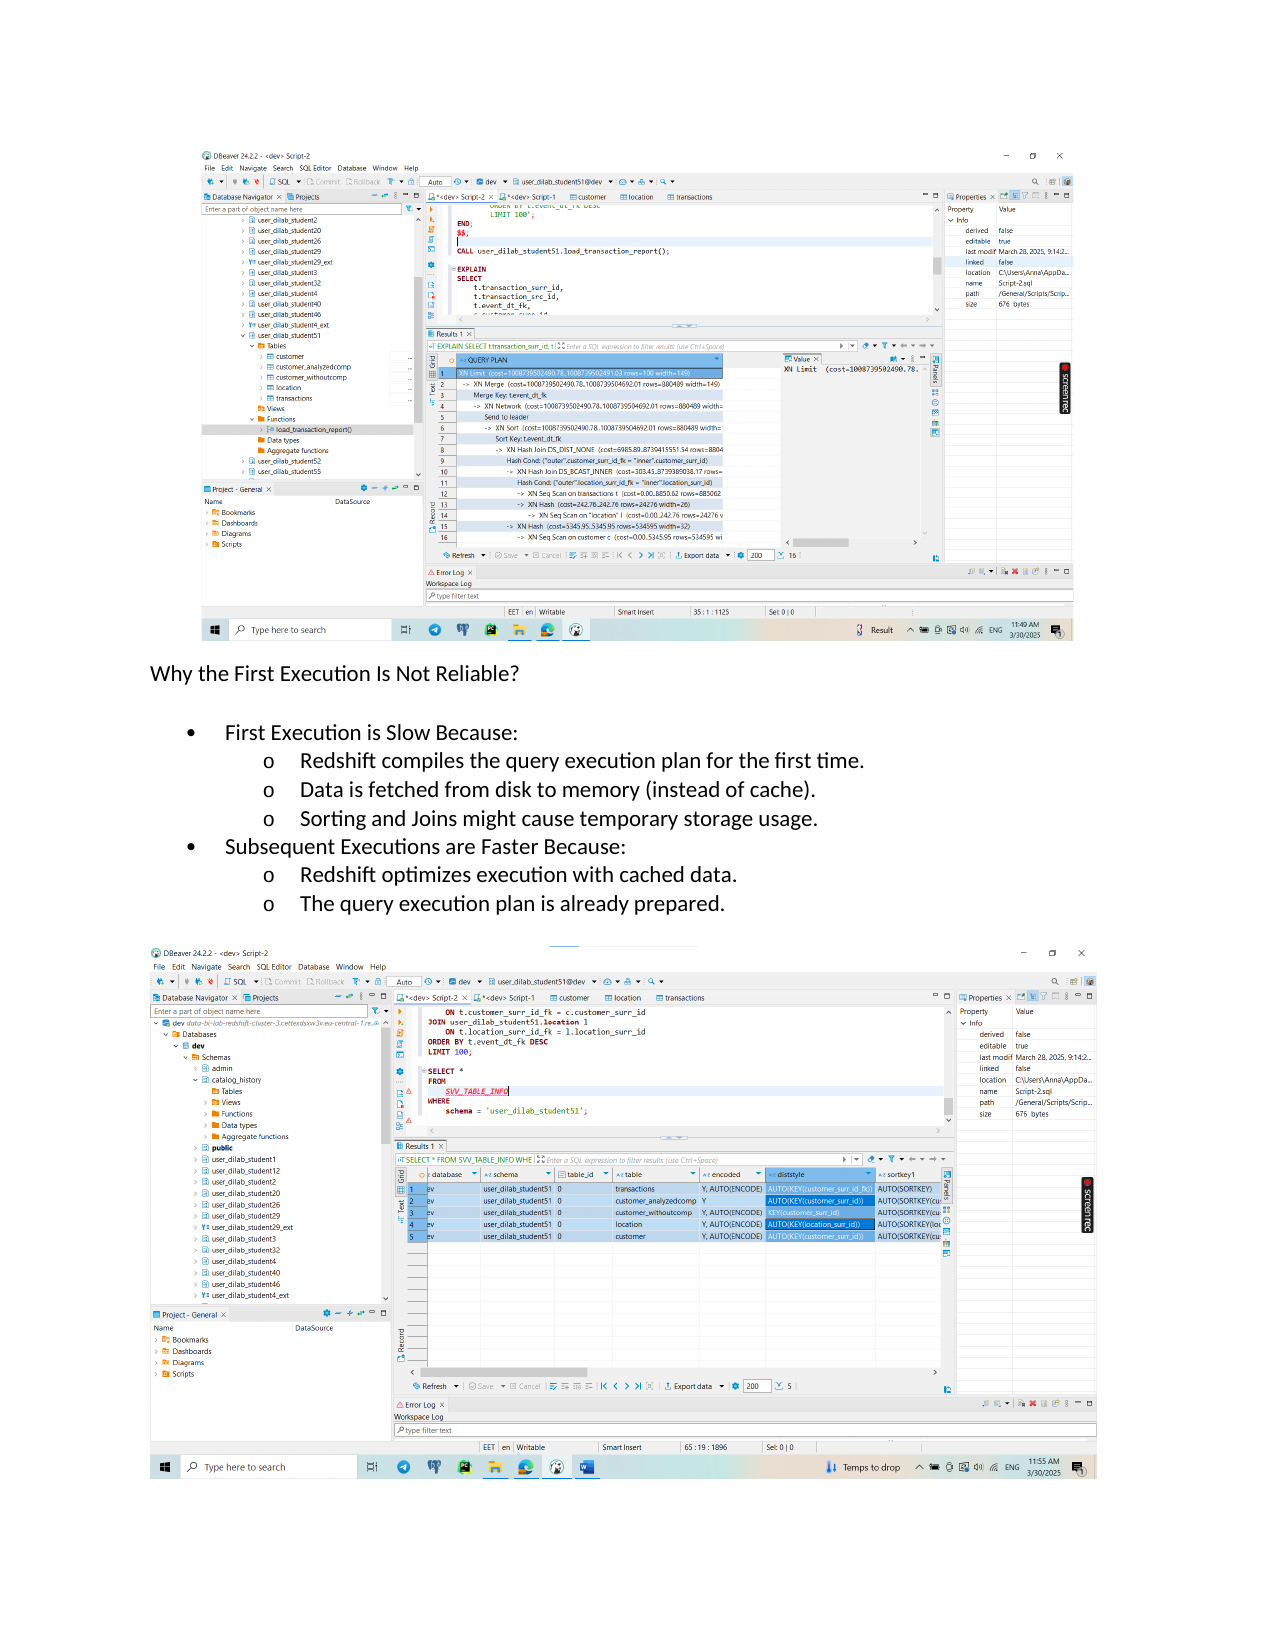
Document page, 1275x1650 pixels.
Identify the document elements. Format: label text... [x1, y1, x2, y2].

picture [201, 150, 1074, 641]
list First Execution is Slow Because: [187, 718, 1125, 747]
list Sorting and Joins might cause temporary storage usage. [262, 804, 1125, 832]
list Redshift optimizes execution with cached data. [262, 860, 1125, 889]
list Subsequent Executions are Faster Because: [187, 832, 1125, 860]
text Why the First Execution Is Not Reliable? [150, 659, 1125, 687]
picture [150, 946, 1097, 1479]
list Data is fetched from disk to memory (instead of cache). [262, 775, 1125, 804]
list Redshift compiles the query execution plan for the first time. [262, 747, 1125, 775]
list The query execution plan is already prepared. [262, 889, 1125, 917]
